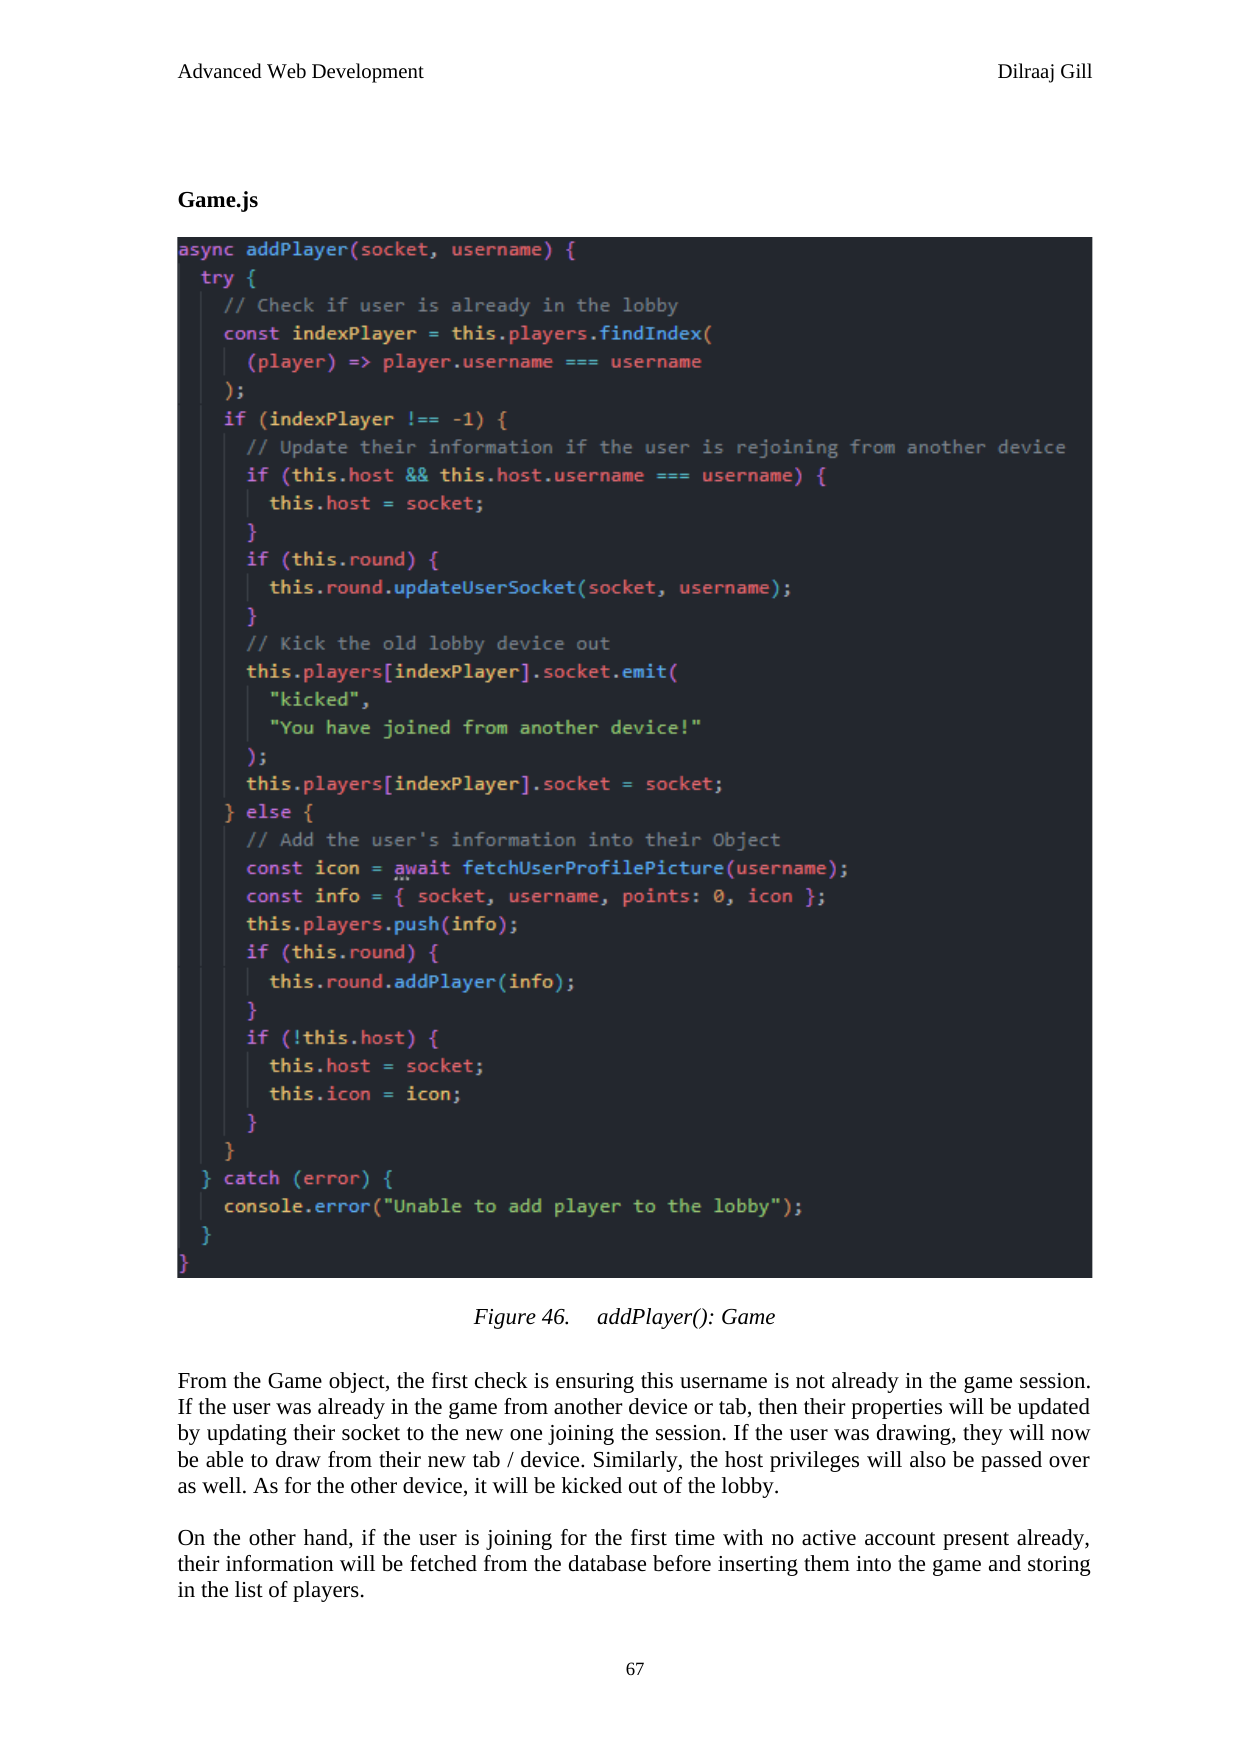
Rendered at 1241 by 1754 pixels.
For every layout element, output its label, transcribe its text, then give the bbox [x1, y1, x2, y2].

picture [177, 237, 1093, 1278]
text Game.js [177, 187, 1092, 213]
text From the Game object, the first check is ensuring this username is not already in the game session. If the user was already in the game from another device or tab, then their properties will be updated by updating their socket to the new one joining the session. If the user was drawing, they will now be able to draw from their new tab / device. Similarly, the host privileges will also be passed over as well. As for the other device, it will be kicked out of the lobby. [177, 1367, 1092, 1498]
text On the other hand, if the user is joining for the first time with no active account present already, their information will be fetched from the database before inserting them into the game and storing in the list of players. [177, 1523, 1092, 1603]
text addPlayer(): Game [177, 1303, 1092, 1329]
